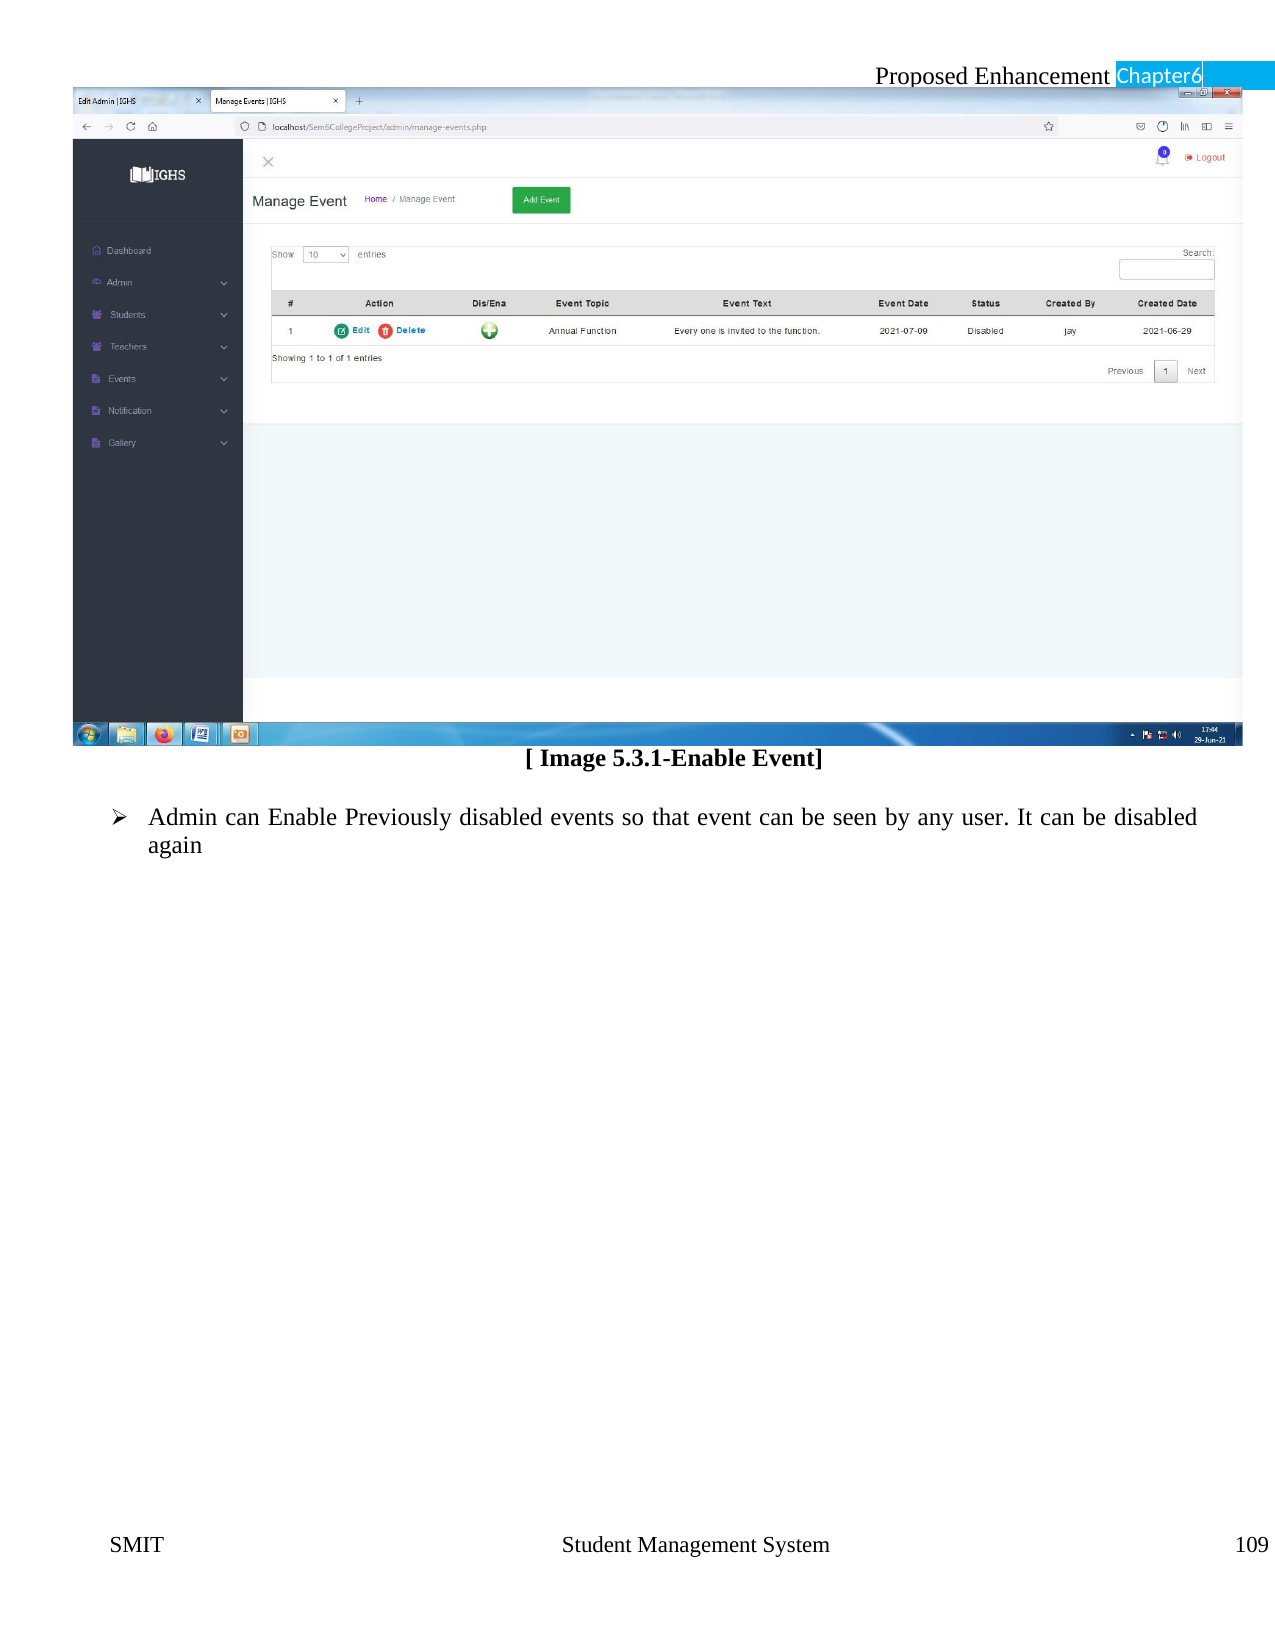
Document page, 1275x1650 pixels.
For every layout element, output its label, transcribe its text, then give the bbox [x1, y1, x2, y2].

list Admin can Enable Previously disabled events so that event can be seen by any user. It can be disabled again [110, 802, 1200, 859]
picture [72, 87, 1243, 746]
text [ Image 5.3.1-Enable Event] [148, 746, 1200, 772]
